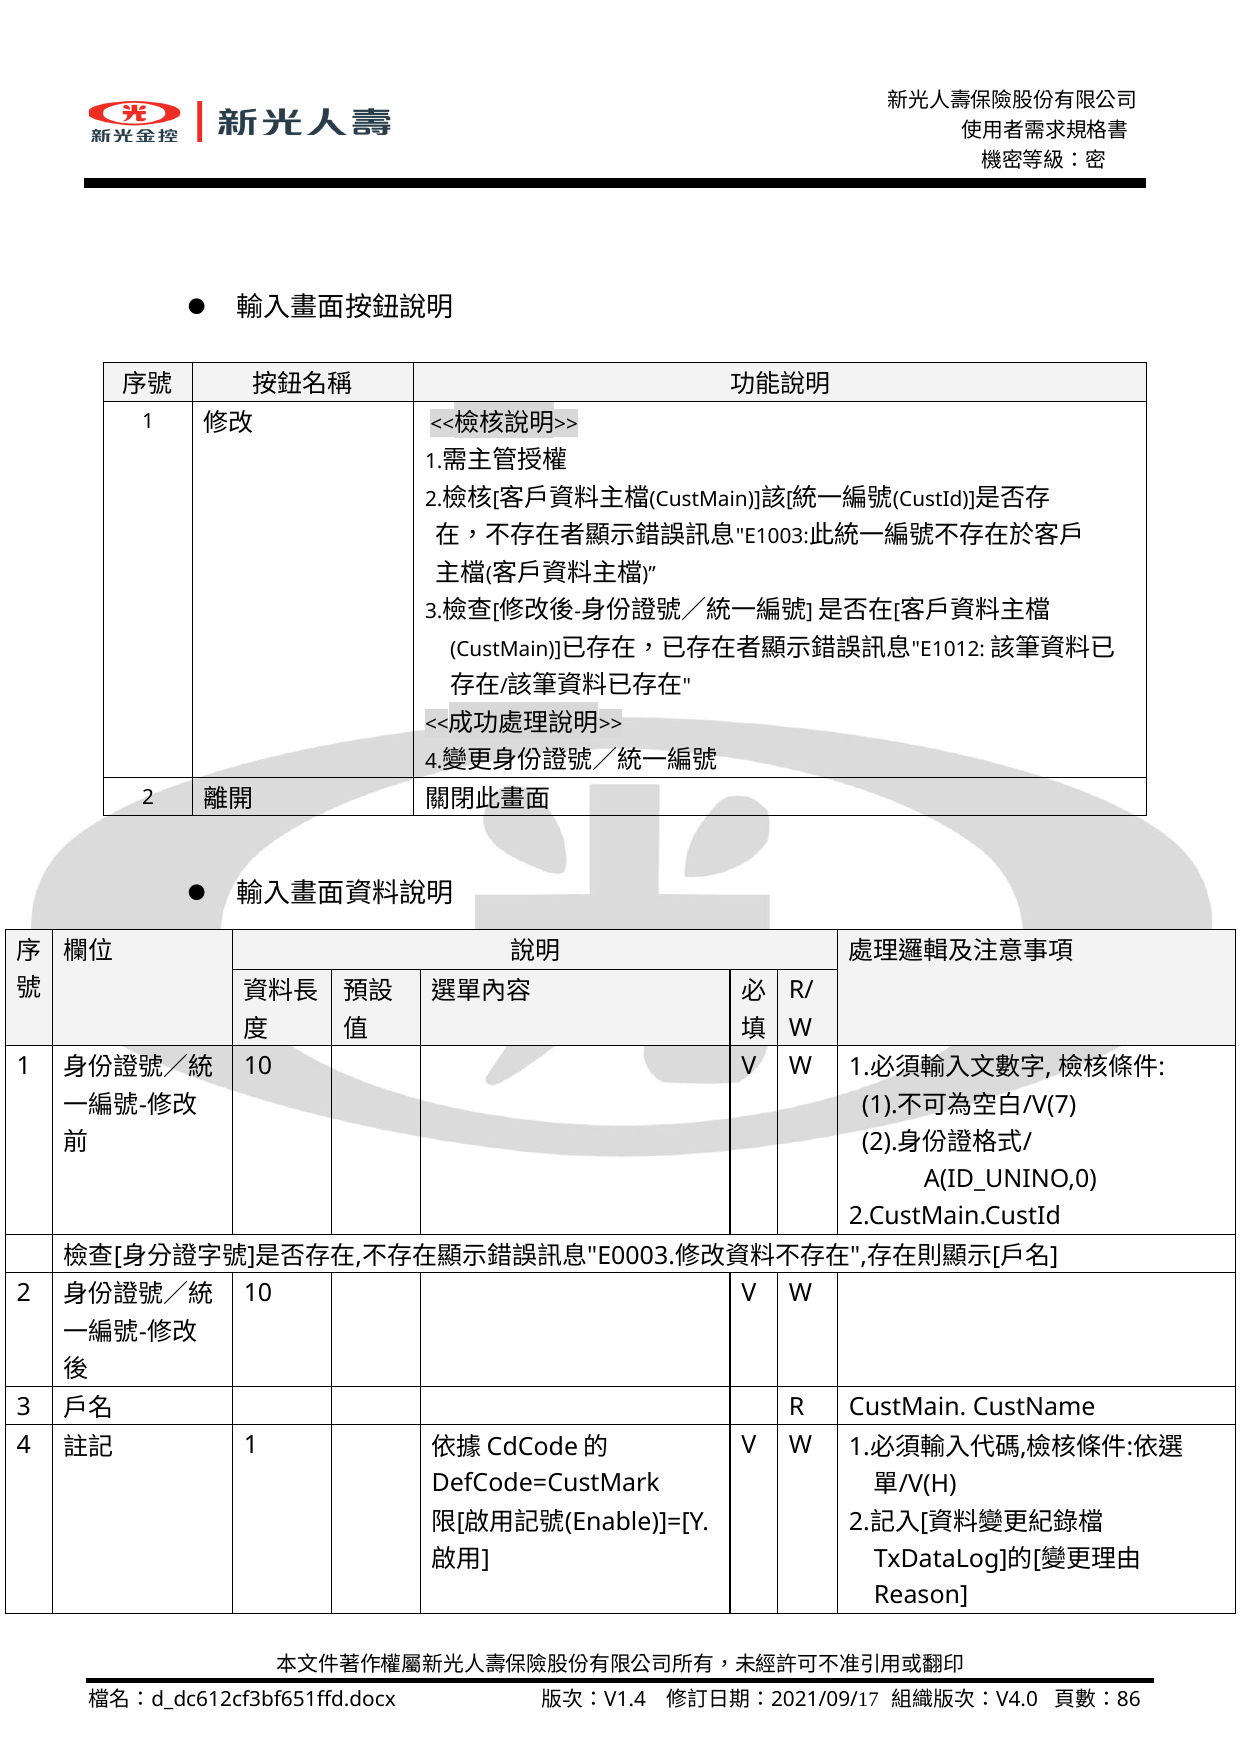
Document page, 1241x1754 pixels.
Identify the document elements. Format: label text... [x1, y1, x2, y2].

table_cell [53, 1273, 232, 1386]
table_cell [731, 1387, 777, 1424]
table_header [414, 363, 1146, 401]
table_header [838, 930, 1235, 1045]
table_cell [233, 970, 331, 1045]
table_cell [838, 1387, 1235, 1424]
list 輸入畫面資料說明 [186, 854, 1152, 929]
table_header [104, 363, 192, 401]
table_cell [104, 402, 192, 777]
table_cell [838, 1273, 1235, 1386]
picture [88, 86, 414, 142]
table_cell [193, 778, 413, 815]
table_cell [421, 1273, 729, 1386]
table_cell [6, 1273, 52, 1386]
picture [25, 709, 1215, 929]
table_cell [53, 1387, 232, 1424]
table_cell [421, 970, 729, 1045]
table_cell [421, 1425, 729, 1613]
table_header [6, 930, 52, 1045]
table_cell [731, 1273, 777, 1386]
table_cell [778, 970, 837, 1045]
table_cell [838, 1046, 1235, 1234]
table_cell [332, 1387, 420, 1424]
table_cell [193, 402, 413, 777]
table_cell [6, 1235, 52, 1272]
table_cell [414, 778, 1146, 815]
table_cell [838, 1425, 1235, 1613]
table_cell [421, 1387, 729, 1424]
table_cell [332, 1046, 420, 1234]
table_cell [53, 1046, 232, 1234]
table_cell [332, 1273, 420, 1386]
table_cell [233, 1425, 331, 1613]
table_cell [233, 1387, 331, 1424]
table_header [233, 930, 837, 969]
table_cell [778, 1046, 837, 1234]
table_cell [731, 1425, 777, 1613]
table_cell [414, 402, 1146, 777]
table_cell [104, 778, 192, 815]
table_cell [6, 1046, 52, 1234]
list 輸入畫面按鈕說明 [186, 285, 1152, 324]
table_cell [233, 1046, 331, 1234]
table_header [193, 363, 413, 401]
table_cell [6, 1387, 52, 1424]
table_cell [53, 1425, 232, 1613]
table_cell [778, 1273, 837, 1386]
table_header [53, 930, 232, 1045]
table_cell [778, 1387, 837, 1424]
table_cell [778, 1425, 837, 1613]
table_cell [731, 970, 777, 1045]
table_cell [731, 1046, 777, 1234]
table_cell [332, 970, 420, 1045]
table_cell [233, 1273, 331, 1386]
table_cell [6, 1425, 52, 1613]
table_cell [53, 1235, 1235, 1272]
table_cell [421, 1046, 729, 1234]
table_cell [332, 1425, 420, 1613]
